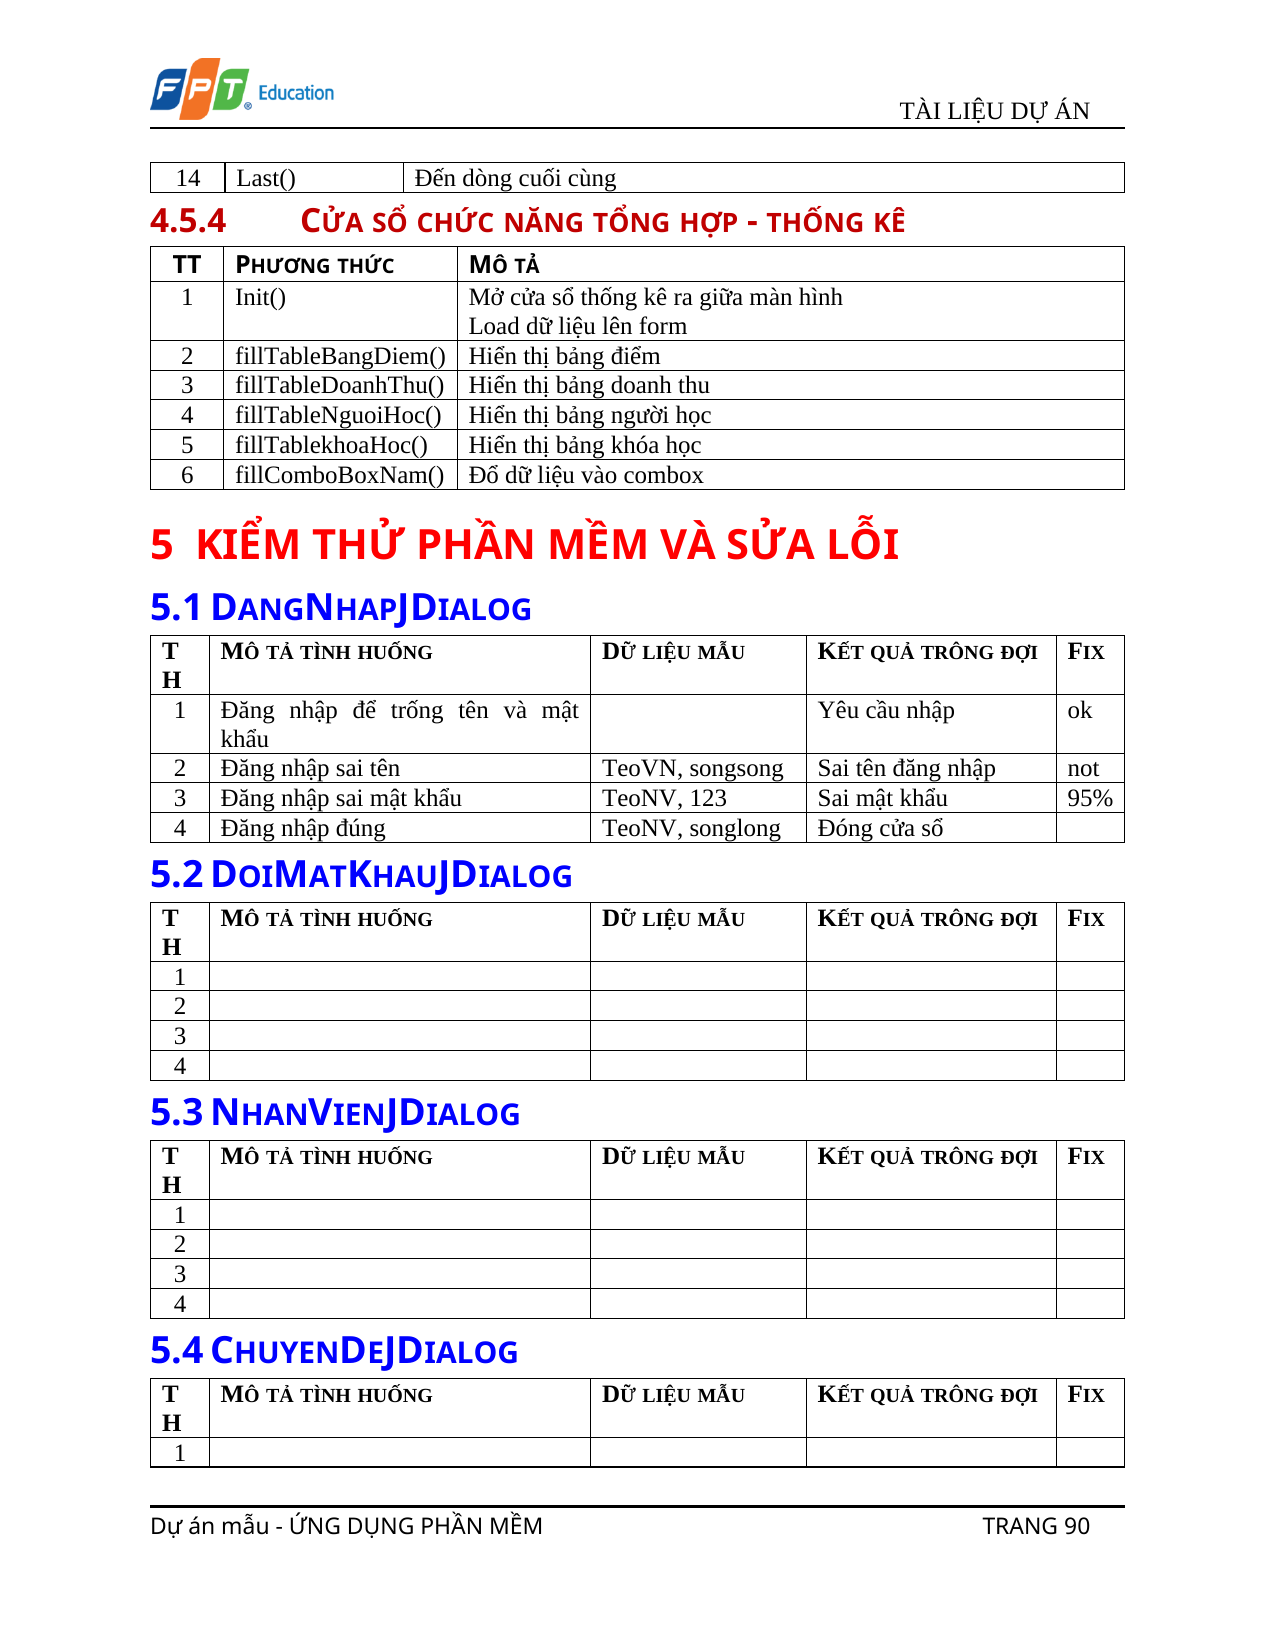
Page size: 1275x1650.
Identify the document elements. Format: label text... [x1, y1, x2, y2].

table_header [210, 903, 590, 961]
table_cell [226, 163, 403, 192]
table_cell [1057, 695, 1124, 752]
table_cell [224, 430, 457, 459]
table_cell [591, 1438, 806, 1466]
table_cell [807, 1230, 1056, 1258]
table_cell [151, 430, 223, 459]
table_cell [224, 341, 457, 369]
subtitle NhanVienJDialog [150, 1085, 1125, 1136]
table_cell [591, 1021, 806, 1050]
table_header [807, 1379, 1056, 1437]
subtitle DangNhapJDialog [150, 580, 1125, 631]
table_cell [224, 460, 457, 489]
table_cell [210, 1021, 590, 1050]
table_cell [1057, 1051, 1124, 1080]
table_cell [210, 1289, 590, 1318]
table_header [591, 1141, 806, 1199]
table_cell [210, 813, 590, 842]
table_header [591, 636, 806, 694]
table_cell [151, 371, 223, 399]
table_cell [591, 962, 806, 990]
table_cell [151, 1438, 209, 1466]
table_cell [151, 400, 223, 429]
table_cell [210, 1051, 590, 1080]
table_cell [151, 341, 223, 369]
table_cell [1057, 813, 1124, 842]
subtitle ChuyenDeJDialog [150, 1323, 1125, 1374]
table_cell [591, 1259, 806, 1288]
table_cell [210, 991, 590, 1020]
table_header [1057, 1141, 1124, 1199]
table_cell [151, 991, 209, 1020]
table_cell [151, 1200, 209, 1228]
picture [150, 58, 336, 120]
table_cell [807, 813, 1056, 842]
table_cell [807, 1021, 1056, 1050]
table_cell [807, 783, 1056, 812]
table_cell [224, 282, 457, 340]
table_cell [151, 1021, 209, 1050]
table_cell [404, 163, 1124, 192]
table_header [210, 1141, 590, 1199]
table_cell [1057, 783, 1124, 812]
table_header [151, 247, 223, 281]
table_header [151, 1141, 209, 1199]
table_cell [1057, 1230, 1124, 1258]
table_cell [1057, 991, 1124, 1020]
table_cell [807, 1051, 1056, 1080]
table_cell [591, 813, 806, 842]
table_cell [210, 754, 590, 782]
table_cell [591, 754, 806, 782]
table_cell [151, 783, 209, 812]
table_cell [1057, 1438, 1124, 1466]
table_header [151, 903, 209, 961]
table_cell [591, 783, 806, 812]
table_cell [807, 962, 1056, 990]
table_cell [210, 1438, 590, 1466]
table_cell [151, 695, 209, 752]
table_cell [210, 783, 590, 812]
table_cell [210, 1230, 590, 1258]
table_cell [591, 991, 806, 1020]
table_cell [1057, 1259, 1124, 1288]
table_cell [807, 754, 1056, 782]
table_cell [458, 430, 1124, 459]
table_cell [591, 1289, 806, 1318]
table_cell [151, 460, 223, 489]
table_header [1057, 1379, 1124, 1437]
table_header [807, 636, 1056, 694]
subtitle DoiMatKhauJDialog [150, 847, 1125, 898]
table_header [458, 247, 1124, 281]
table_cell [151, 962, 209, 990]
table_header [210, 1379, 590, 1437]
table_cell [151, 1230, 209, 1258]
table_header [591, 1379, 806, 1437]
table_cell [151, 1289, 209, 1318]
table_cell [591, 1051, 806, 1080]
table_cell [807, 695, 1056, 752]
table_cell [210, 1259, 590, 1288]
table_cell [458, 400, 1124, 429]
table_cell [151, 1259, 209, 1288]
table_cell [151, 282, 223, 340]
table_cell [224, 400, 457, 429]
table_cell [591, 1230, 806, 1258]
subtitle Kiểm thử phần mềm và sửa lỗi [150, 515, 1125, 572]
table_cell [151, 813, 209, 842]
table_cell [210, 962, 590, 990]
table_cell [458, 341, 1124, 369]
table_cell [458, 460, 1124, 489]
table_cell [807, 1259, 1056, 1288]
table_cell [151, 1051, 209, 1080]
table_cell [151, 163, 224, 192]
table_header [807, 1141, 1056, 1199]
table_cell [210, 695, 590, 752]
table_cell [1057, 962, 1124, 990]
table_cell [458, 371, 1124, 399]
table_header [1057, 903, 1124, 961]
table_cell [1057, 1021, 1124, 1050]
subtitle Cửa sổ chức năng tổng hợp - thống kê [150, 197, 1125, 243]
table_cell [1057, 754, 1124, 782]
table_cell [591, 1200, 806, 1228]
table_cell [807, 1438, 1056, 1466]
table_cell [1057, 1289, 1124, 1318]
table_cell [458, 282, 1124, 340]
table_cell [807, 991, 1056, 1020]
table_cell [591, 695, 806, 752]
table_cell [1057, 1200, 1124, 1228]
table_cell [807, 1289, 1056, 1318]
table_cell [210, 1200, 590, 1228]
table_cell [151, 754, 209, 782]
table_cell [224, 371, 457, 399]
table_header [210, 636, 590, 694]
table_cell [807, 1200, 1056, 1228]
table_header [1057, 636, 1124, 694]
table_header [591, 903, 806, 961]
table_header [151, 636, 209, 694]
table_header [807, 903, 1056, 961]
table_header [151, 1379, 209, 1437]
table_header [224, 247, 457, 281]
